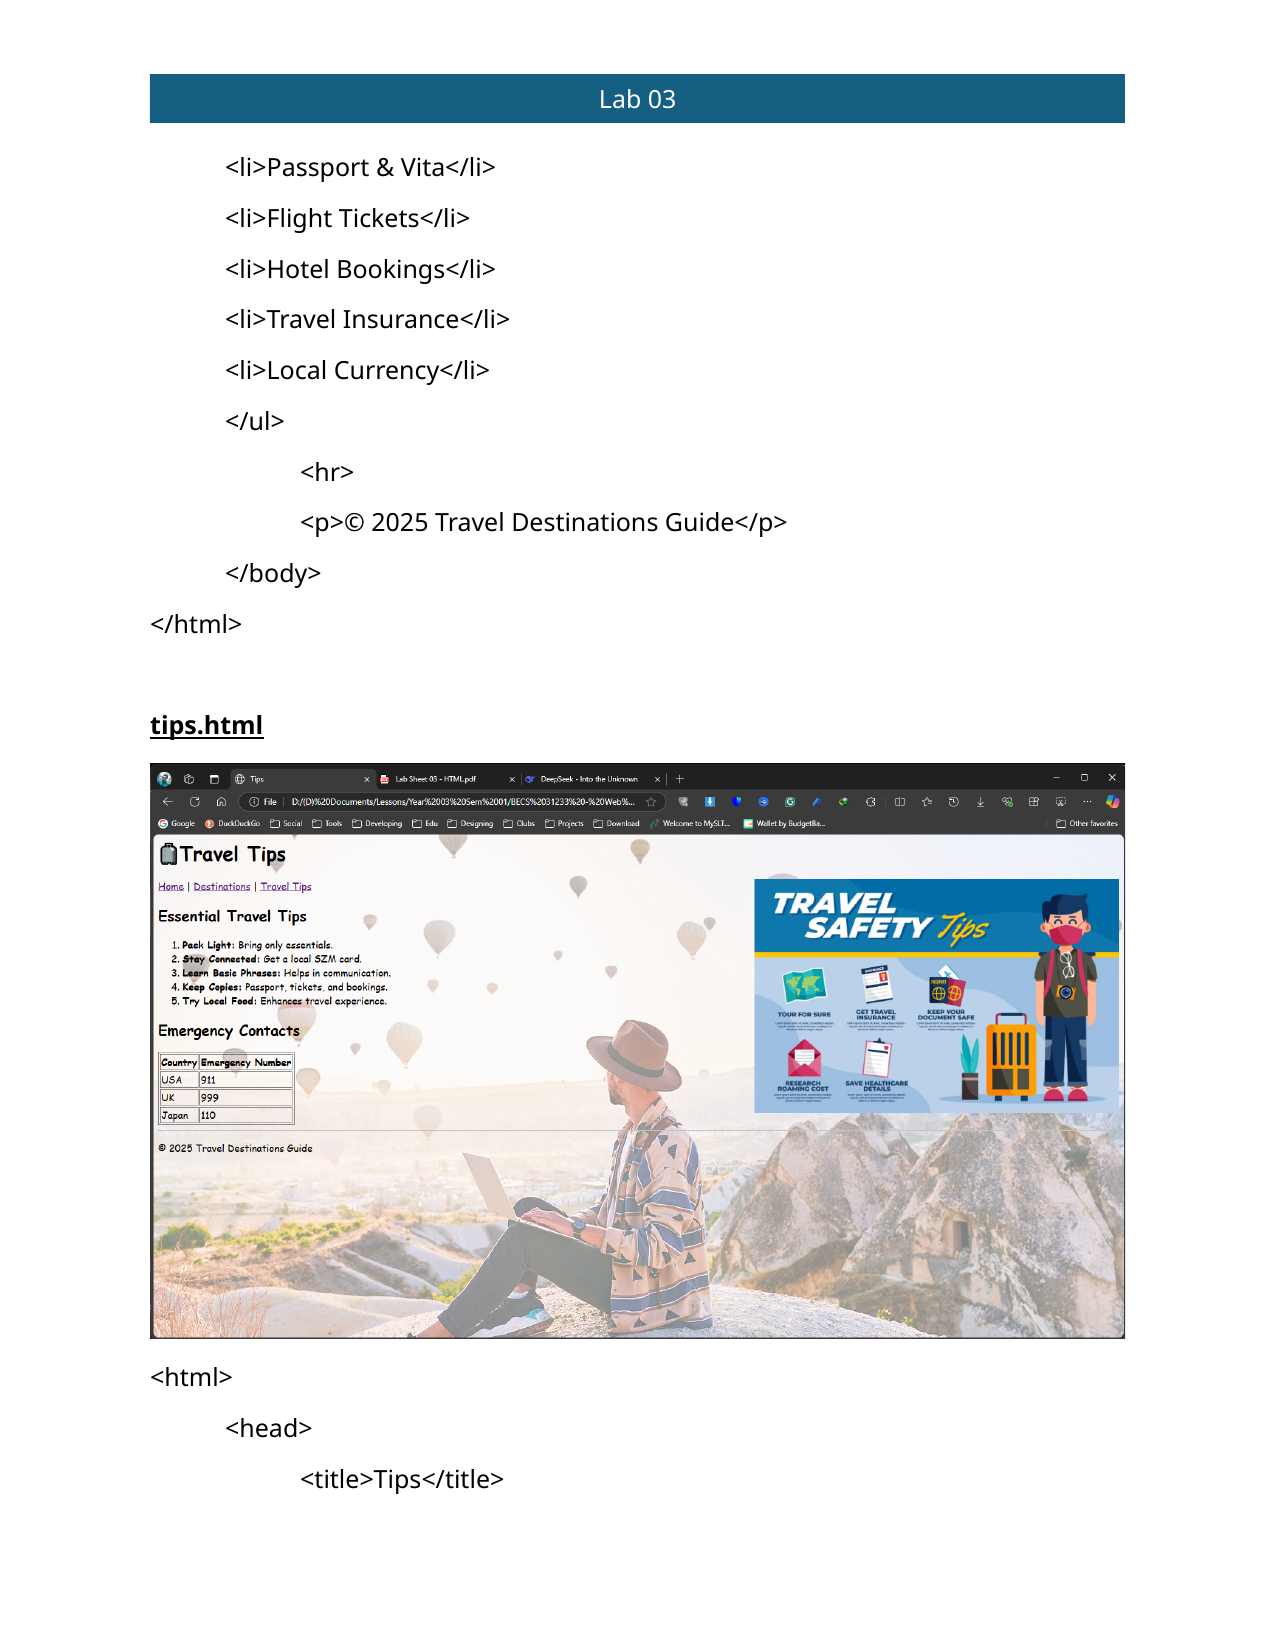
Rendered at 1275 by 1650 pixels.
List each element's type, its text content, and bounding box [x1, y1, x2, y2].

text <html> [150, 1360, 1125, 1394]
text <hr> [150, 454, 1125, 488]
text </ul> [150, 404, 1125, 438]
text <li>Local Currency</li> [150, 353, 1125, 387]
text <li>Passport & Vita</li> [150, 150, 1125, 184]
text </html> [150, 607, 1125, 641]
text <title>Tips</title> [150, 1461, 1125, 1495]
text <li>Travel Insurance</li> [150, 302, 1125, 336]
text tips.html [150, 708, 1125, 742]
text <li>Flight Tickets</li> [150, 201, 1125, 235]
text <head> [150, 1411, 1125, 1445]
text <li>Hotel Bookings</li> [150, 251, 1125, 286]
picture [150, 763, 1125, 1339]
text </body> [150, 556, 1125, 590]
text <p>© 2025 Travel Destinations Guide</p> [150, 505, 1125, 539]
